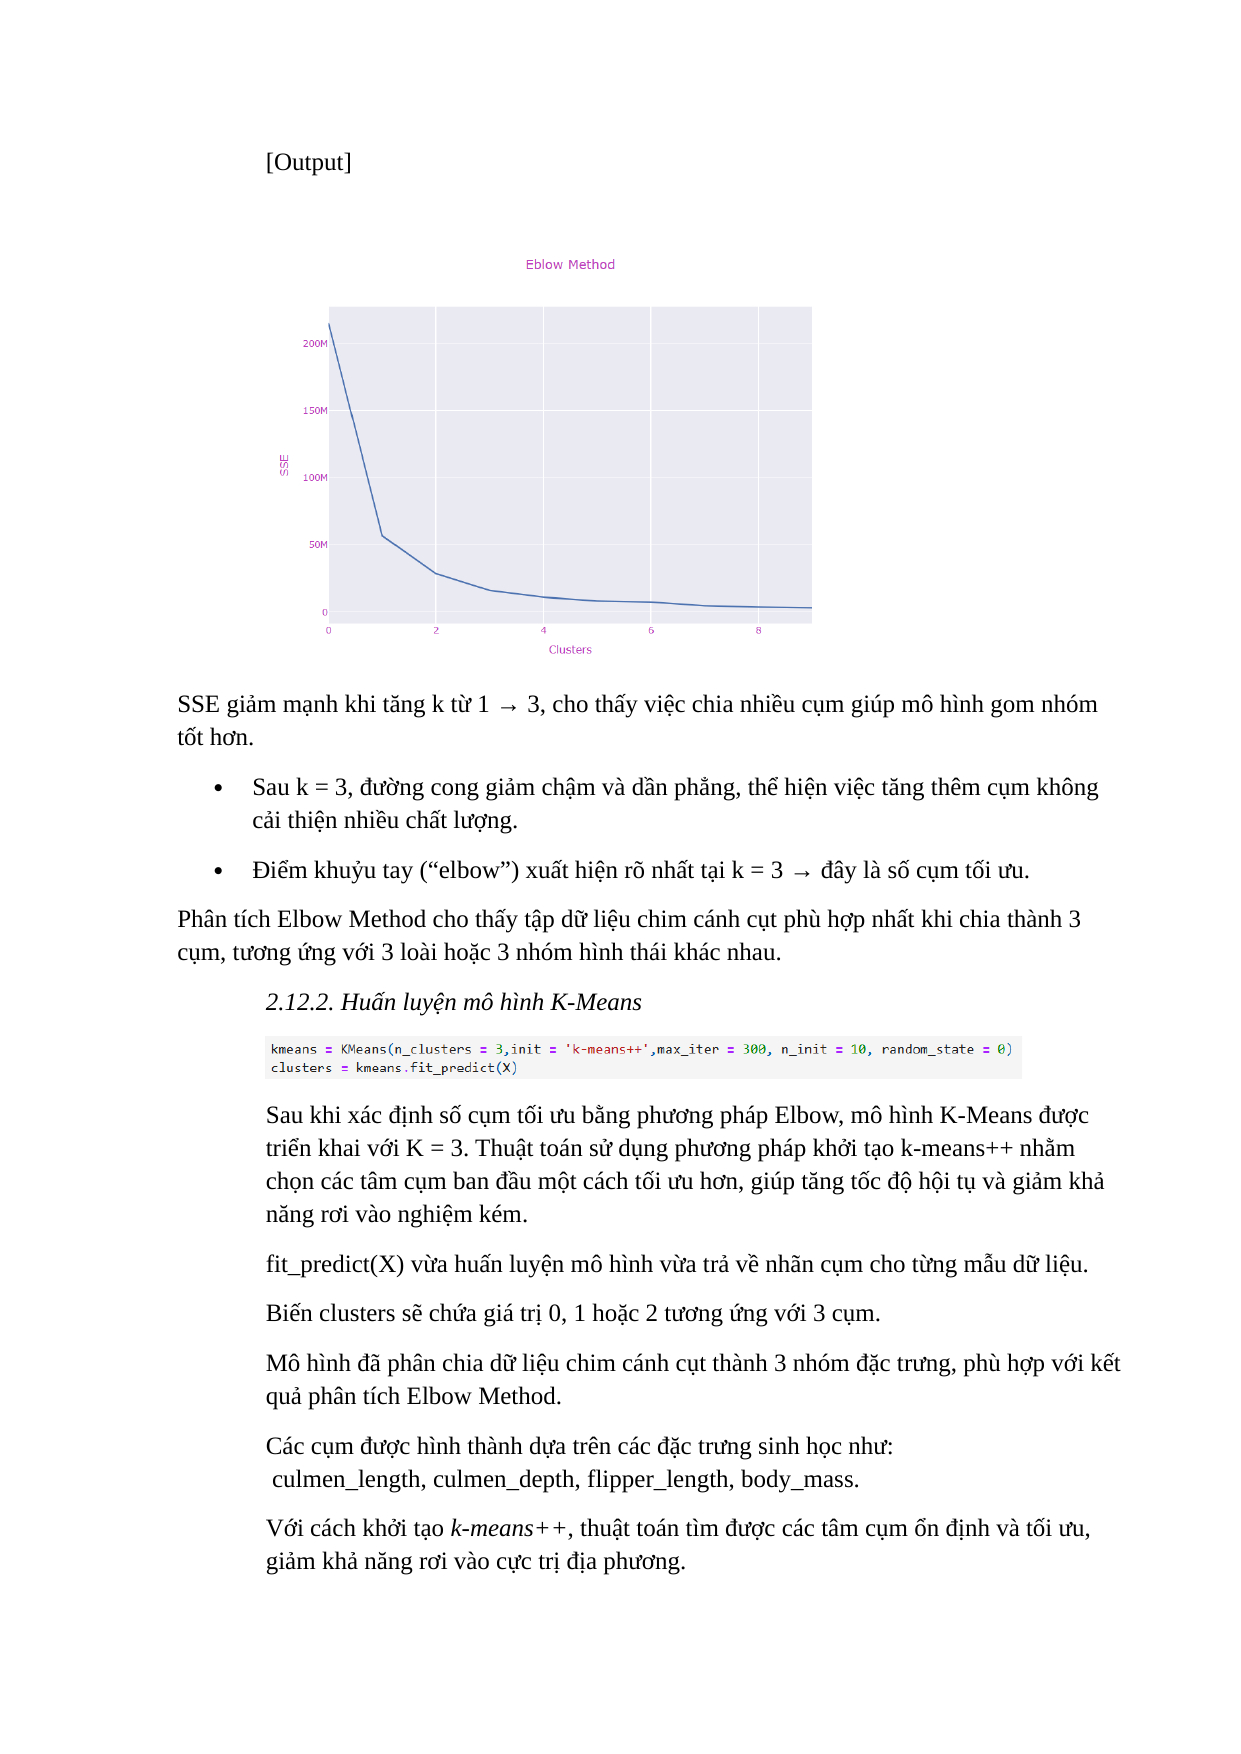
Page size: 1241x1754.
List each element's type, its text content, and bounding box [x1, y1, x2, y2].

text [Output] [266, 147, 1122, 176]
text Mô hình đã phân chia dữ liệu chim cánh cụt thành 3 nhóm đặc trưng, phù hợp với kết quả phân tích Elbow Method. [266, 1348, 1122, 1410]
text fit_predict(X) vừa huấn luyện mô hình vừa trả về nhãn cụm cho từng mẫu dữ liệu. [266, 1249, 1122, 1277]
list Sau k = 3, đường cong giảm chậm và dần phẳng, thể hiện việc tăng thêm cụm không cải thiện nhiều chất lượng. [214, 772, 1122, 834]
text Các cụm được hình thành dựa trên các đặc trưng sinh học như: culmen_length, culmen_depth, flipper_length, body_mass. [266, 1431, 1122, 1492]
text SSE giảm mạnh khi tăng k từ 1 → 3, cho thấy việc chia nhiều cụm giúp mô hình gom nhóm tốt hơn. [177, 689, 1122, 751]
picture [265, 1036, 1023, 1079]
text Sau khi xác định số cụm tối ưu bằng phương pháp Elbow, mô hình K-Means được triển khai với K = 3. Thuật toán sử dụng phương pháp khởi tạo k-means++ nhằm chọn các tâm cụm ban đầu một cách tối ưu hơn, giúp tăng tốc độ hội tụ và giảm khả năng rơi vào nghiệm kém. [266, 1100, 1122, 1228]
text Biến clusters sẽ chứa giá trị 0, 1 hoặc 2 tương ứng với 3 cụm. [266, 1298, 1122, 1327]
text Phân tích Elbow Method cho thấy tập dữ liệu chim cánh cụt phù hợp nhất khi chia thành 3 cụm, tương ứng với 3 loài hoặc 3 nhóm hình thái khác nhau. [177, 904, 1122, 966]
text Với cách khởi tạo k-means++, thuật toán tìm được các tâm cụm ổn định và tối ưu, giảm khả năng rơi vào cực trị địa phương. [266, 1513, 1122, 1575]
text 2.12.2. Huấn luyện mô hình K-Means [266, 987, 1122, 1016]
picture [265, 246, 826, 668]
list Điểm khuỷu tay (“elbow”) xuất hiện rõ nhất tại k = 3 → đây là số cụm tối ưu. [214, 855, 1122, 883]
